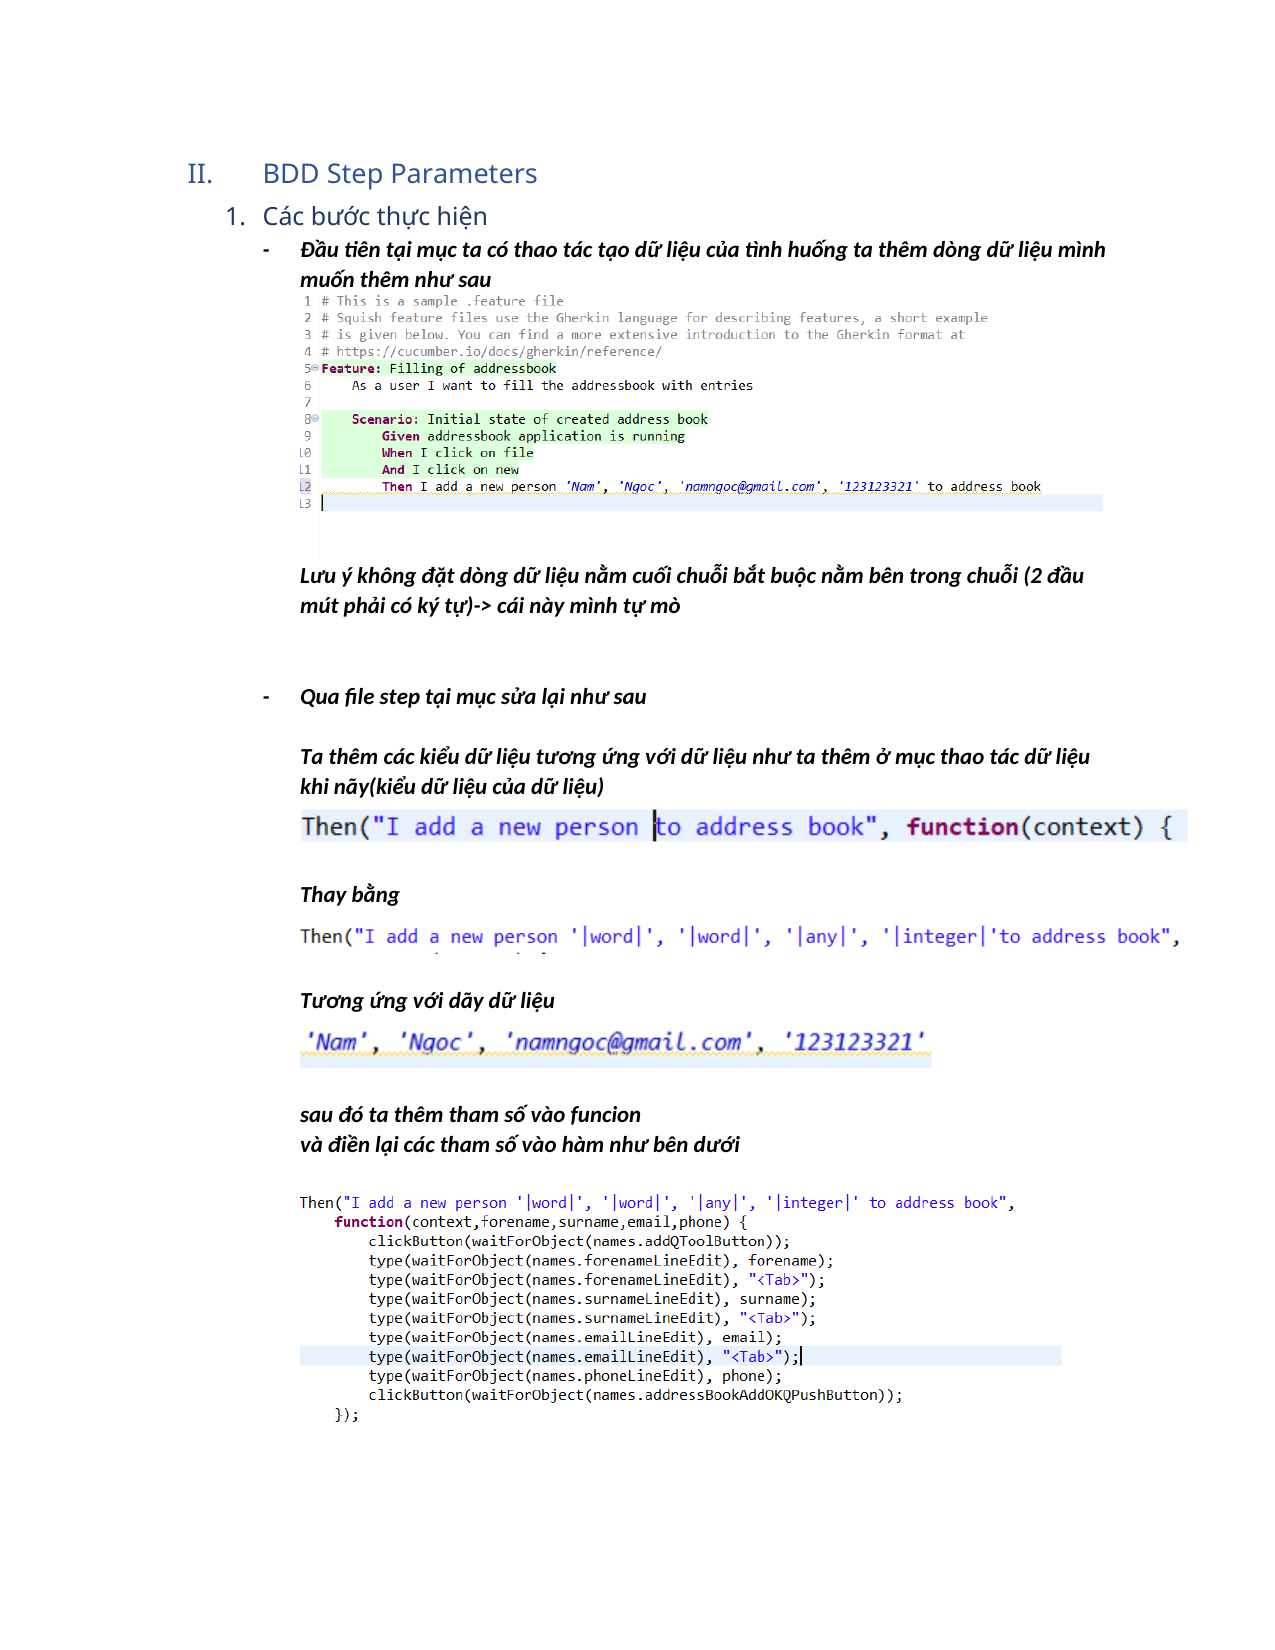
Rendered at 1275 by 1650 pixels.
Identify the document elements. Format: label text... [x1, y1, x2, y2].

subtitle BDD Step Parameters [187, 154, 1125, 191]
list Thay bằng [300, 880, 1125, 908]
picture [300, 1190, 1062, 1441]
list và điền lại các tham số vào hàm như bên dưới [300, 1130, 1125, 1158]
list Lưu ý không đặt dòng dữ liệu nằm cuối chuỗi bắt buộc nằm bên trong chuỗi (2 đầu mút phải có ký tự)-> cái này mình tự mò [300, 561, 1125, 619]
picture [300, 295, 1103, 559]
list Qua file step tại mục sửa lại như sau [262, 682, 1125, 710]
list Ta thêm các kiểu dữ liệu tương ứng với dữ liệu như ta thêm ở mục thao tác dữ liệu khi nãy(kiểu dữ liệu của dữ liệu) [300, 742, 1125, 800]
list Tương ứng với dãy dữ liệu [300, 986, 1125, 1014]
subtitle Các bước thực hiện [225, 198, 1125, 232]
picture [300, 1016, 932, 1068]
list Đầu tiên tại mục ta có thao tác tạo dữ liệu của tình huống ta thêm dòng dữ liệu mình muốn thêm như sau [262, 235, 1125, 293]
picture [300, 910, 1195, 954]
list sau đó ta thêm tham số vào funcion [300, 1100, 1125, 1128]
picture [300, 802, 1188, 848]
